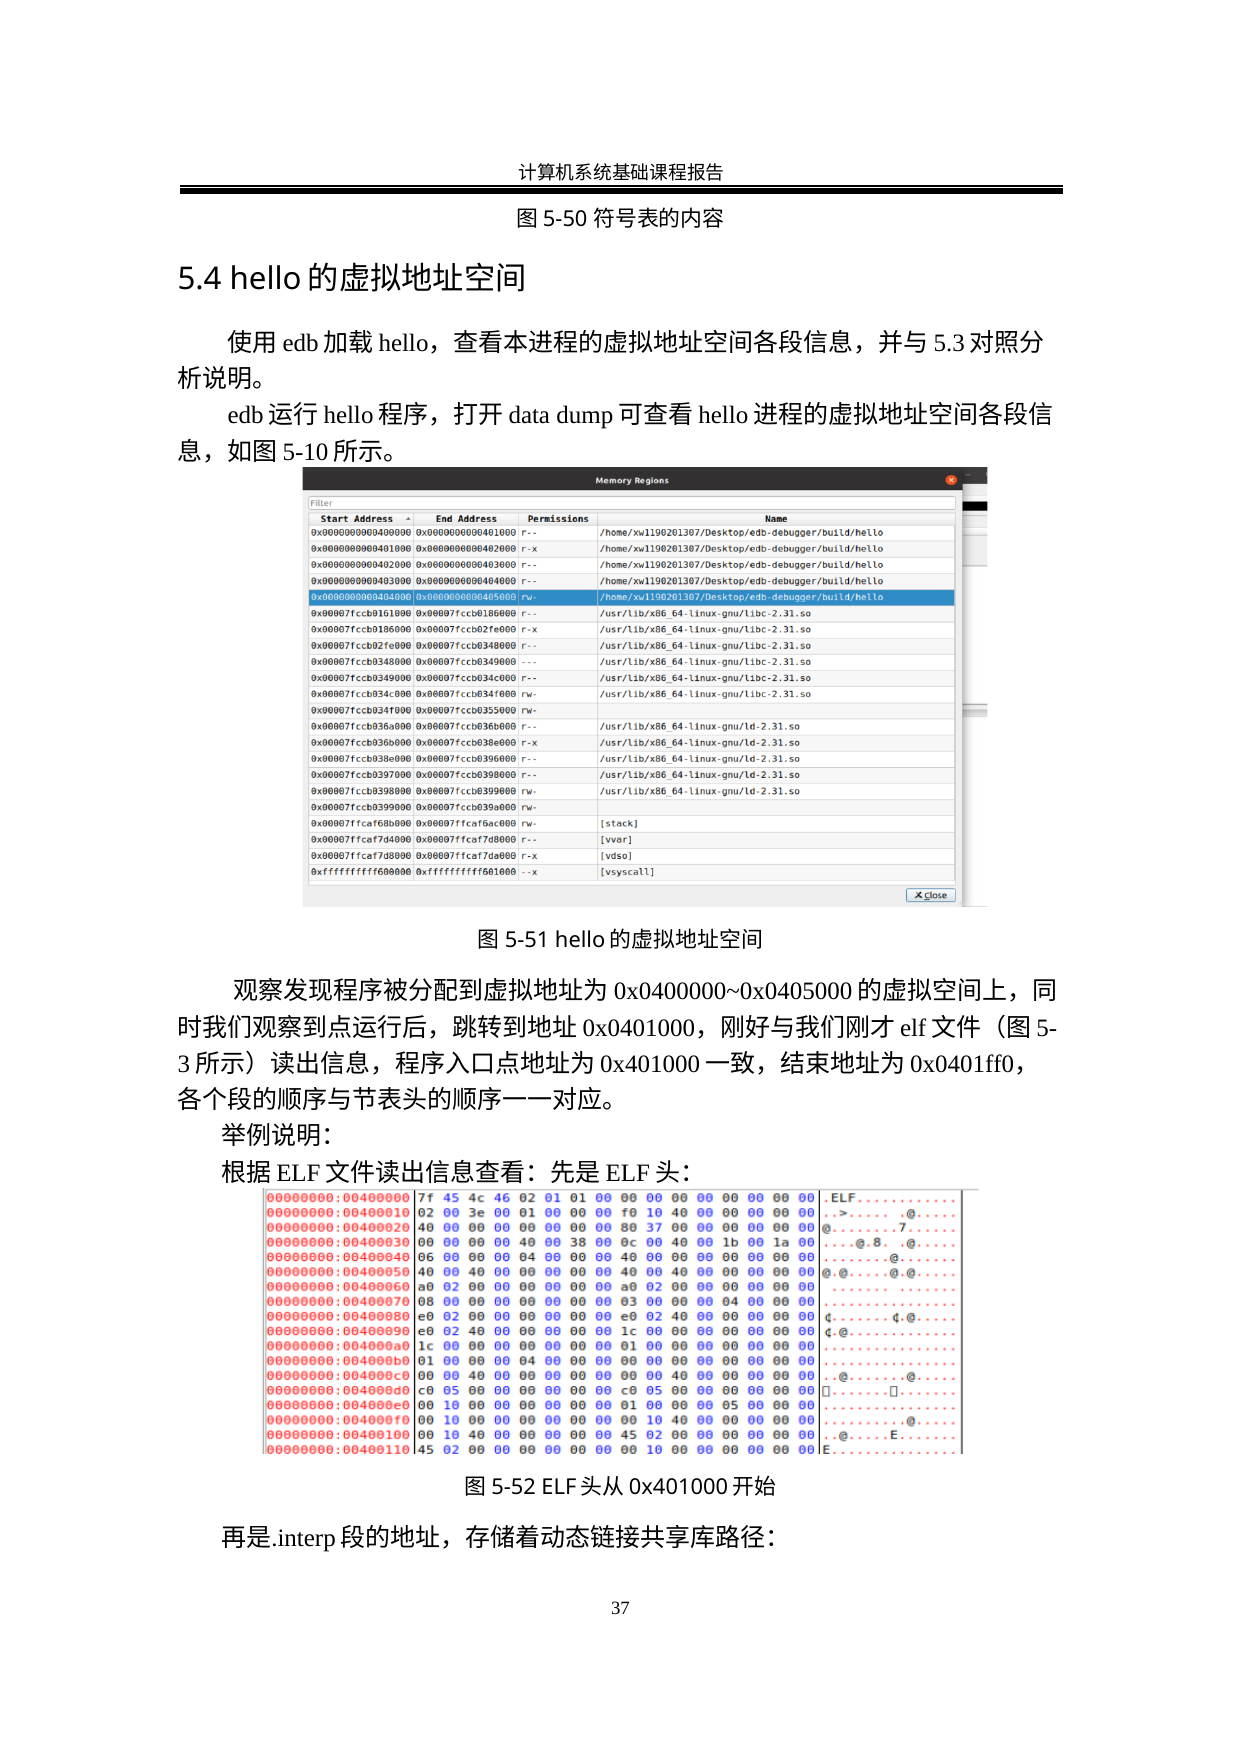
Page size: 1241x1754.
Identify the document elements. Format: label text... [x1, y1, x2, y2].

text edb运行hello程序，打开data dump可查看hello进程的虚拟地址空间各段信息，如图5-10所示。 [177, 395, 1063, 467]
picture [261, 1188, 979, 1454]
text 再是.interp段的地址，存储着动态链接共享库路径： [177, 1518, 1063, 1554]
subtitle 5.4 hello的虚拟地址空间 [177, 258, 1063, 297]
text 举例说明： [177, 1116, 1063, 1152]
text 观察发现程序被分配到虚拟地址为0x0400000~0x0405000的虚拟空间上，同时我们观察到点运行后，跳转到地址0x0401000，刚好与我们刚才elf文件（图5-3所示）读出信息，程序入口点地址为0x401000一致，结束地址为0x0401ff0，各个段的顺序与节表头的顺序一一对应。 [177, 971, 1063, 1116]
text 根据ELF文件读出信息查看：先是ELF头： [177, 1152, 1063, 1188]
picture [302, 467, 988, 907]
text 使用edb加载hello，查看本进程的虚拟地址空间各段信息，并与5.3对照分析说明。 [177, 322, 1063, 395]
